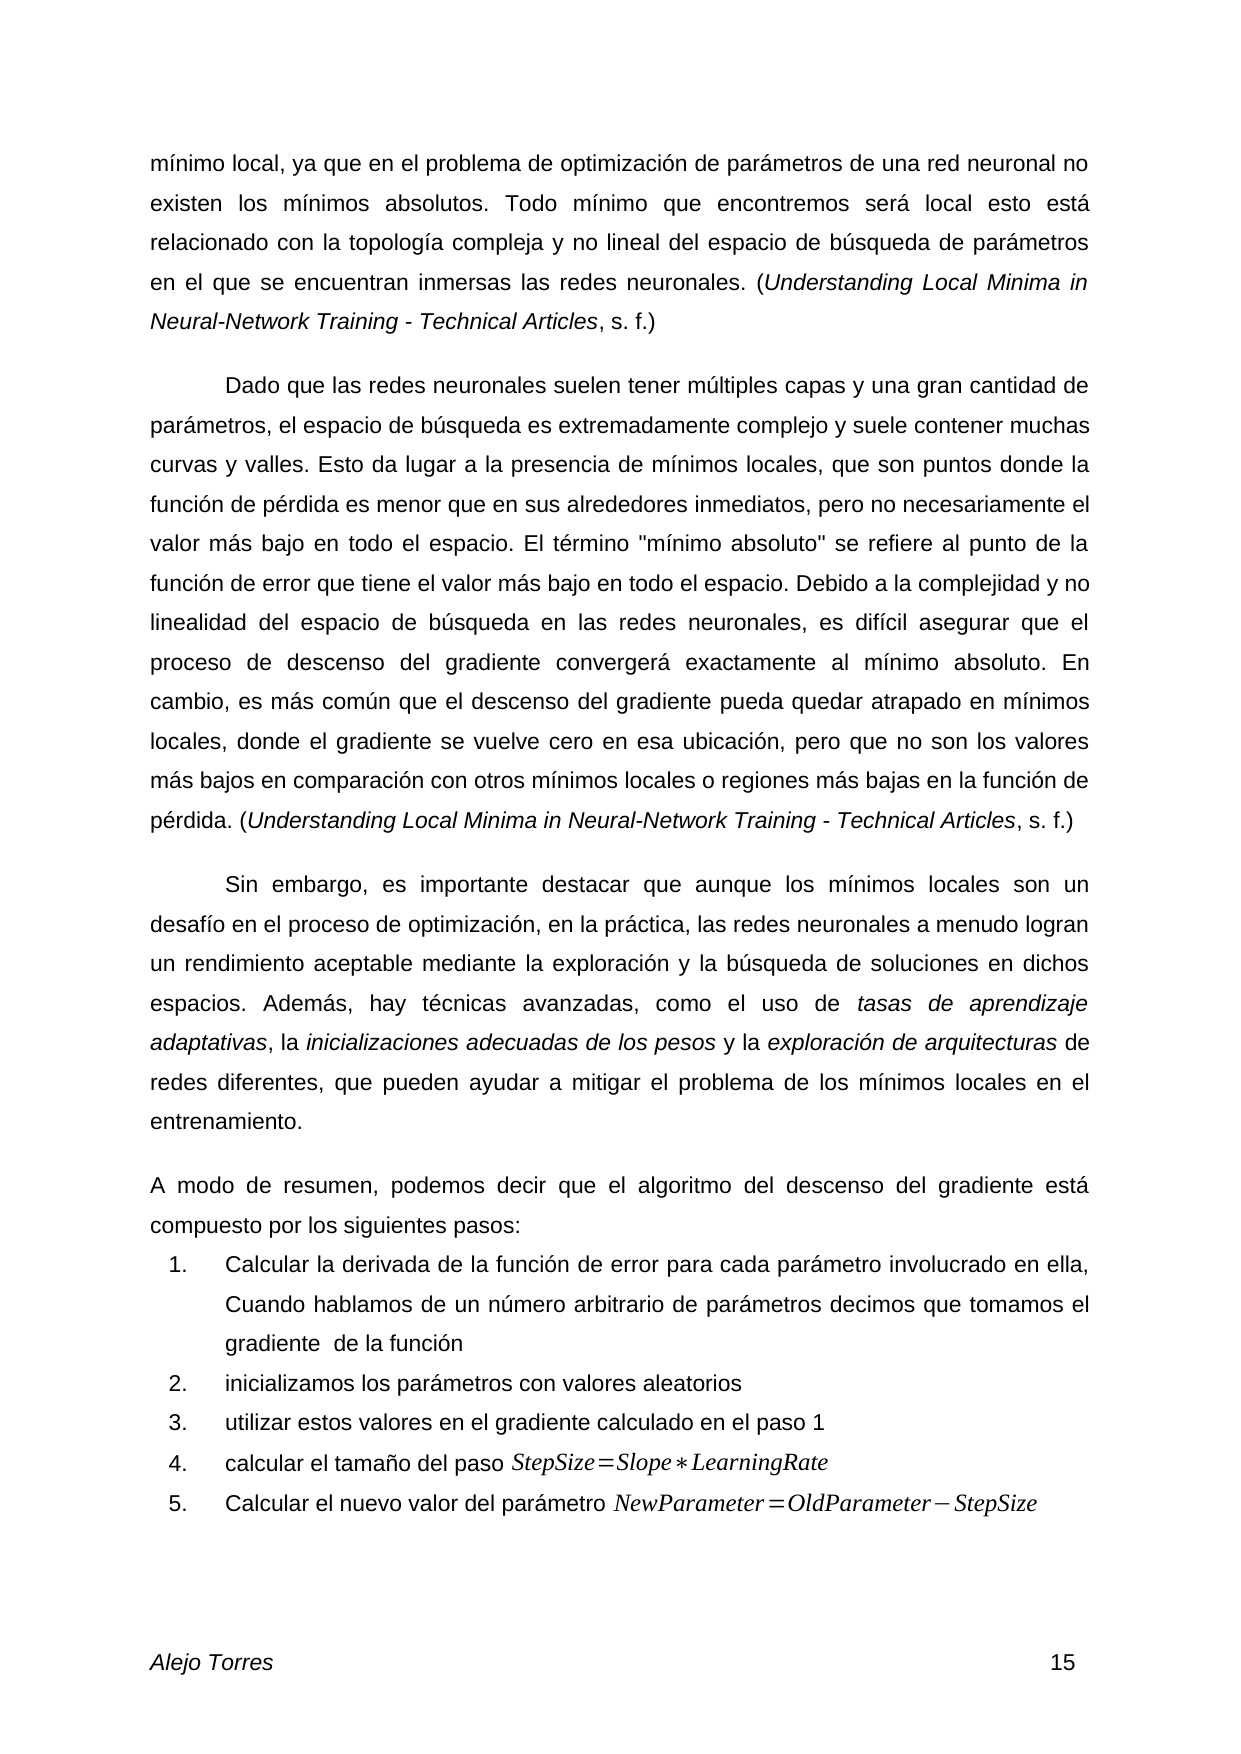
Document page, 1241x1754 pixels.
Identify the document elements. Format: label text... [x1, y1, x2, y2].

list Calcular el nuevo valor del parámetro [187, 1489, 1090, 1517]
text Dado que las redes neuronales suelen tener múltiples capas y una gran cantidad de parámetros, el espacio de búsqueda es extremadamente complejo y suele contener muchas curvas y valles. Esto da lugar a la presencia de mínimos locales, que son puntos donde la función de pérdida es menor que en sus alrededores inmediatos, pero no necesariamente el valor más bajo en todo el espacio. El término "mínimo absoluto" se refiere al punto de la función de error que tiene el valor más bajo en todo el espacio. Debido a la complejidad y no linealidad del espacio de búsqueda en las redes neuronales, es difícil asegurar que el proceso de descenso del gradiente convergerá exactamente al mínimo absoluto. En cambio, es más común que el descenso del gradiente pueda quedar atrapado en mínimos locales, donde el gradiente se vuelve cero en esa ubicación, pero que no son los valores más bajos en comparación con otros mínimos locales o regiones más bajas en la función de pérdida. (Understanding Local Minima in Neural-Network Training - Technical Articles, s. f.) [150, 372, 1090, 833]
list Calcular la derivada de la función de error para cada parámetro involucrado en ella, Cuando hablamos de un número arbitrario de parámetros decimos que tomamos el gradiente de la función [187, 1251, 1090, 1357]
list utilizar estos valores en el gradiente calculado en el paso 1 [187, 1409, 1090, 1436]
text Sin embargo, es importante destacar que aunque los mínimos locales son un desafío en el proceso de optimización, en la práctica, las redes neuronales a menudo logran un rendimiento aceptable mediante la exploración y la búsqueda de soluciones en dichos espacios. Además, hay técnicas avanzadas, como el uso de tasas de aprendizaje adaptativas, la inicializaciones adecuadas de los pesos y la exploración de arquitecturas de redes diferentes, que pueden ayudar a mitigar el problema de los mínimos locales en el entrenamiento. [150, 871, 1090, 1134]
text A modo de resumen, podemos decir que el algoritmo del descenso del gradiente está compuesto por los siguientes pasos: [150, 1172, 1090, 1238]
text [150, 150, 1090, 334]
list calcular el tamaño del paso [187, 1449, 1090, 1476]
list inicializamos los parámetros con valores aleatorios [187, 1370, 1090, 1396]
